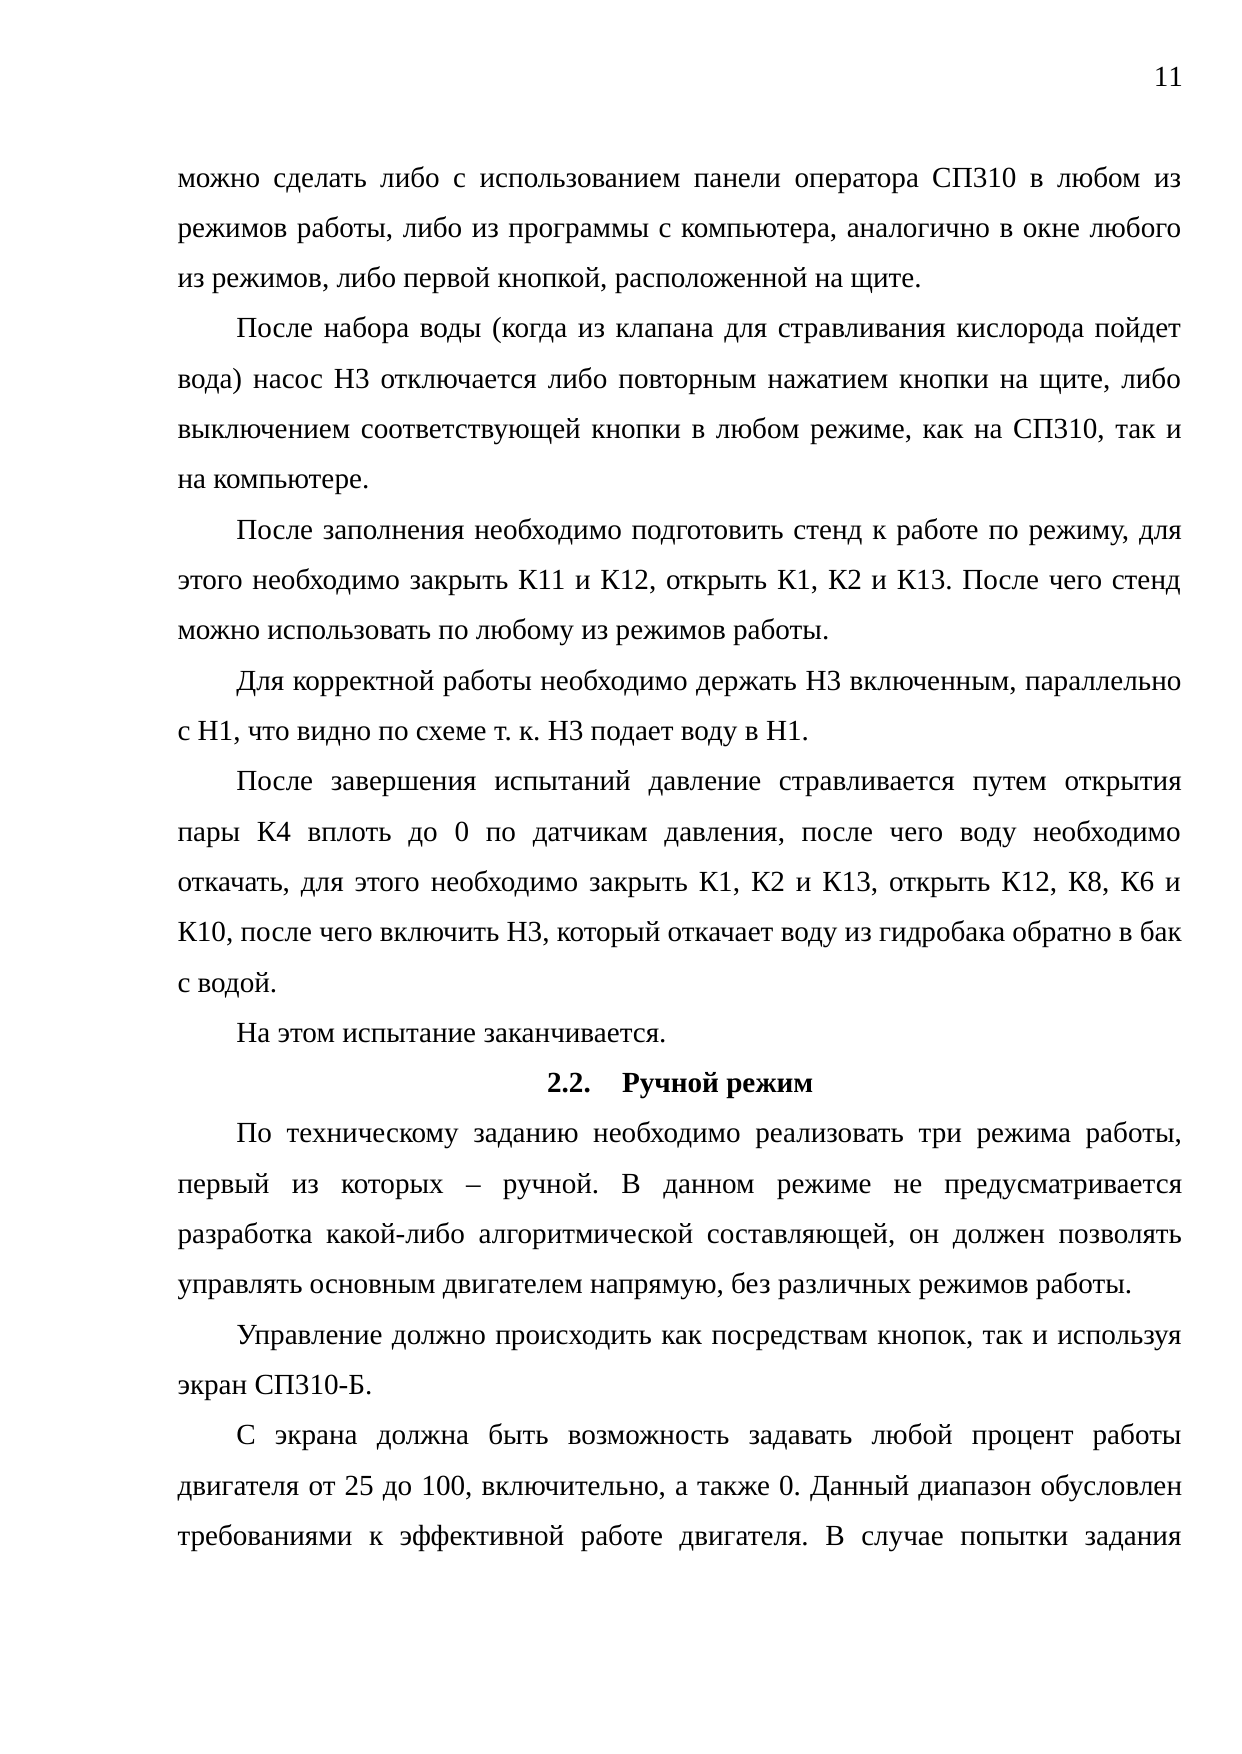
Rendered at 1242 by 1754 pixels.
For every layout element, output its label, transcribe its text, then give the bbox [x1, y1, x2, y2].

text На этом испытание заканчивается. [177, 1015, 1183, 1048]
text Для корректной работы необходимо держать Н3 включенным, параллельно с Н1, что видно по схеме т. к. Н3 подает воду в Н1. [177, 663, 1183, 747]
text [177, 160, 1183, 294]
subtitle Ручной режим [177, 1065, 1183, 1099]
text После заполнения необходимо подготовить стенд к работе по режиму, для этого необходимо закрыть К11 и К12, открыть К1, К2 и К13. После чего стенд можно использовать по любому из режимов работы. [177, 512, 1183, 646]
text По техническому заданию необходимо реализовать три режима работы, первый из которых – ручной. В данном режиме не предусматривается разработка какой-либо алгоритмической составляющей, он должен позволять управлять основным двигателем напрямую, без различных режимов работы. [177, 1116, 1183, 1300]
text Управление должно происходить как посредствам кнопок, так и используя экран СП310-Б. [177, 1317, 1183, 1401]
text После набора воды (когда из клапана для стравливания кислорода пойдет вода) насос Н3 отключается либо повторным нажатием кнопки на щите, либо выключением соответствующей кнопки в любом режиме, как на СП310, так и на компьютере. [177, 311, 1183, 495]
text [177, 1417, 1183, 1552]
text После завершения испытаний давление стравливается путем открытия пары К4 вплоть до 0 по датчикам давления, после чего воду необходимо откачать, для этого необходимо закрыть К1, К2 и К13, открыть К12, К8, К6 и К10, после чего включить Н3, который откачает воду из гидробака обратно в бак с водой. [177, 763, 1183, 998]
